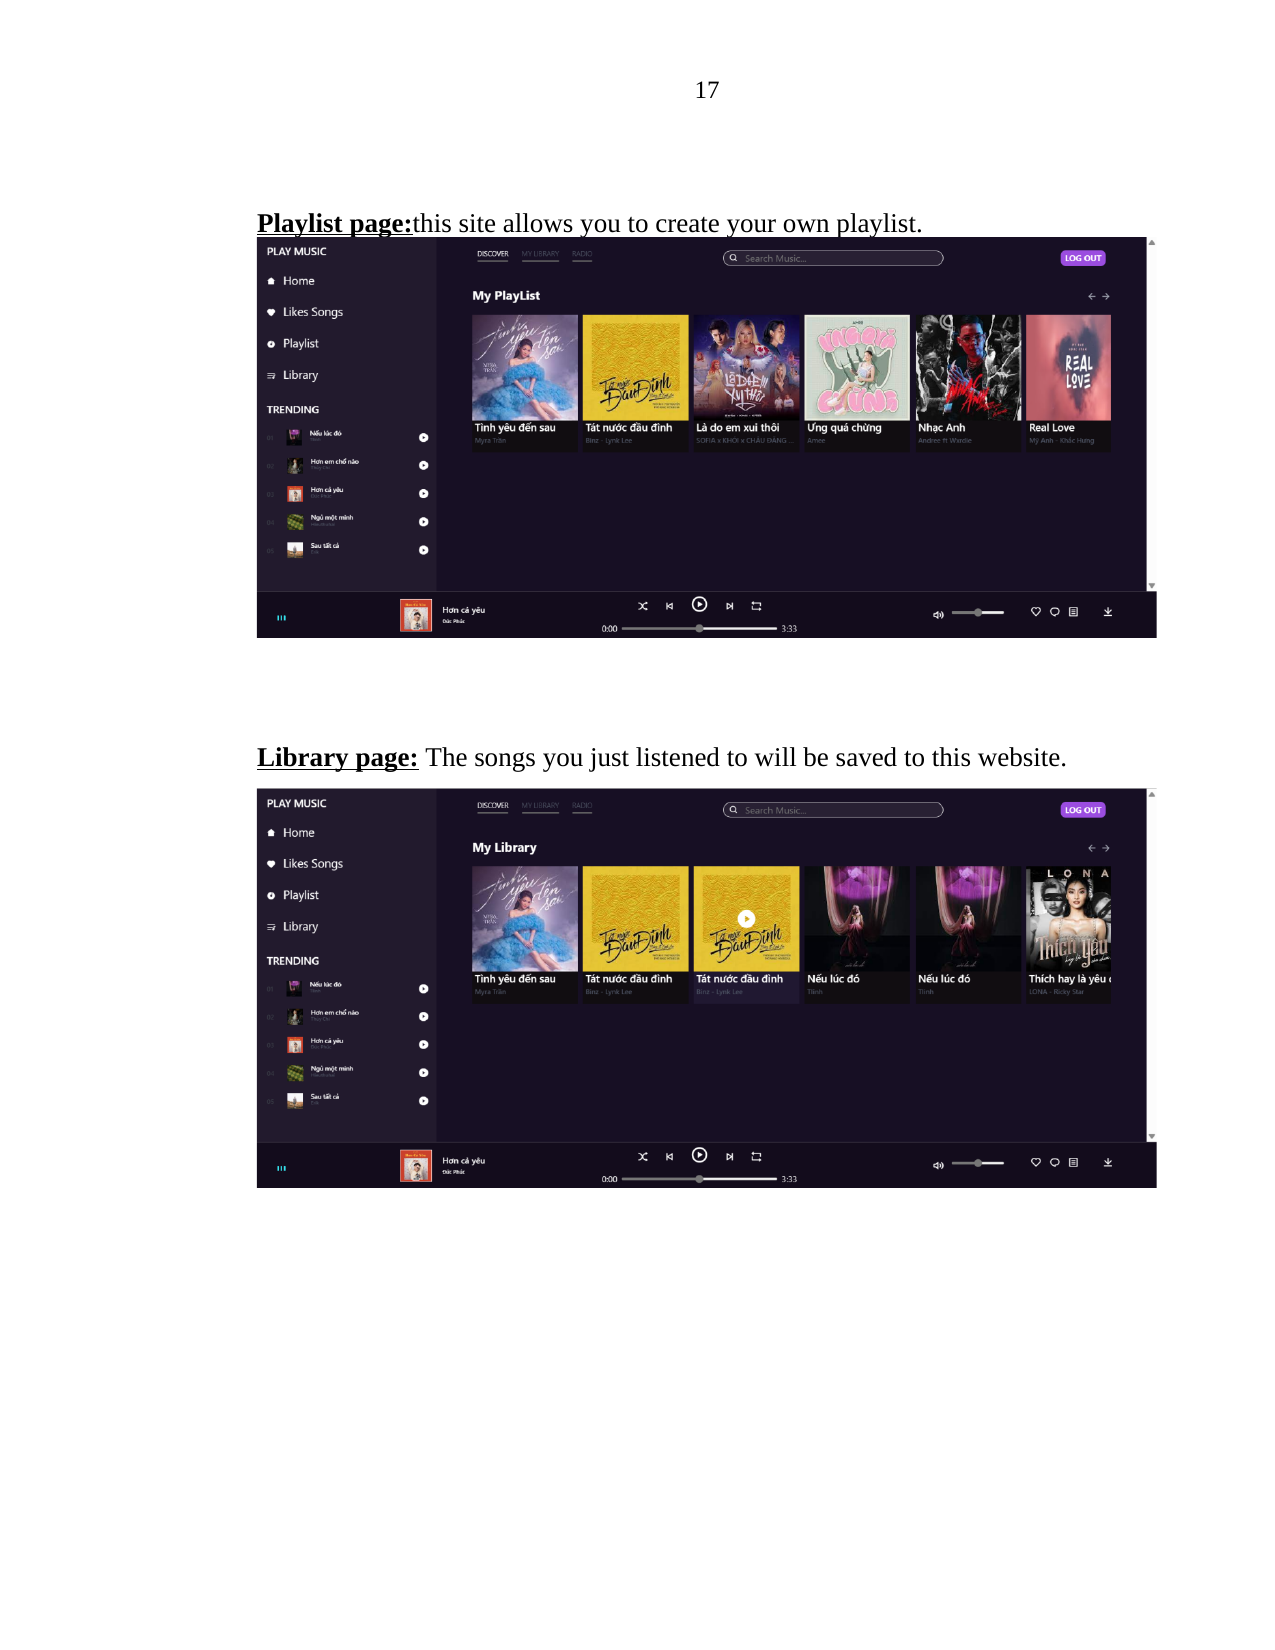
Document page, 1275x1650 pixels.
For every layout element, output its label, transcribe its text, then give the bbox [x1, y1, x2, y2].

text Library page: The songs you just listened to will be saved to this website. [257, 741, 1157, 773]
text Playlist page:this site allows you to create your own playlist. [257, 207, 1157, 237]
picture [256, 237, 1157, 638]
picture [256, 788, 1157, 1188]
